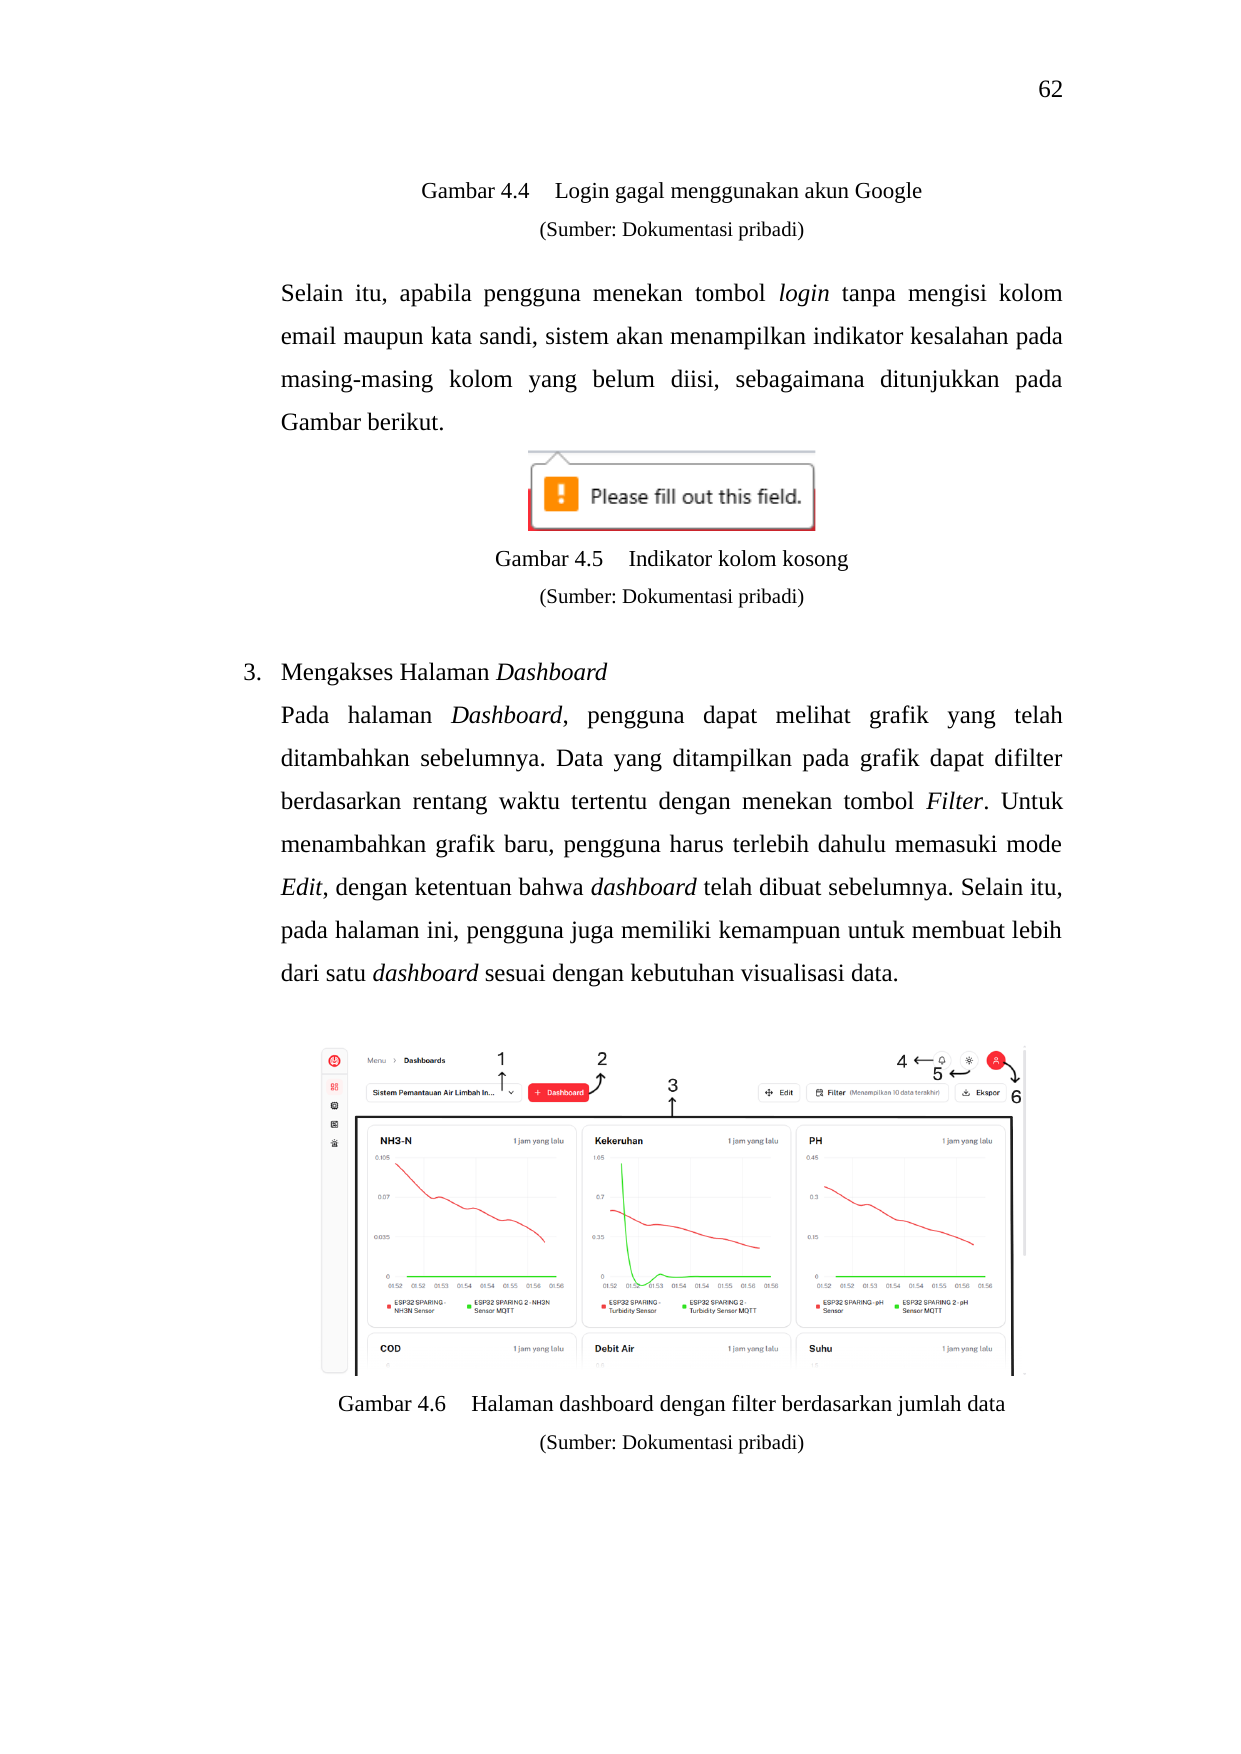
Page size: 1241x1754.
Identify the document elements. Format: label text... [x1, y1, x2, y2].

text Login gagal menggunakan akun Google [281, 177, 1063, 203]
text Indikator kolom kosong [281, 545, 1063, 571]
list Pada halaman Dashboard, pengguna dapat melihat grafik yang telah ditambahkan sebelumnya. Data yang ditampilkan pada grafik dapat difilter berdasarkan rentang waktu tertentu dengan menekan tombol Filter. Untuk menambahkan grafik baru, pengguna harus terlebih dahulu memasuki mode Edit, dengan ketentuan bahwa dashboard telah dibuat sebelumnya. Selain itu, pada halaman ini, pengguna juga memiliki kemampuan untuk membuat lebih dari satu dashboard sesuai dengan kebutuhan visualisasi data. [281, 700, 1063, 987]
list Mengakses Halaman Dashboard [243, 657, 1063, 685]
list (Sumber: Dokumentasi pribadi) [281, 584, 1063, 608]
picture [528, 450, 816, 531]
text (Sumber: Dokumentasi pribadi) [281, 217, 1063, 241]
list (Sumber: Dokumentasi pribadi) [281, 1430, 1063, 1454]
list Selain itu, apabila pengguna menekan tombol login tanpa mengisi kolom email maupun kata sandi, sistem akan menampilkan indikator kesalahan pada masing-masing kolom yang belum diisi, sebagaimana ditunjukkan pada Gambar berikut. [281, 278, 1063, 436]
text Halaman dashboard dengan filter berdasarkan jumlah data [281, 1390, 1063, 1417]
picture [317, 1044, 1027, 1376]
